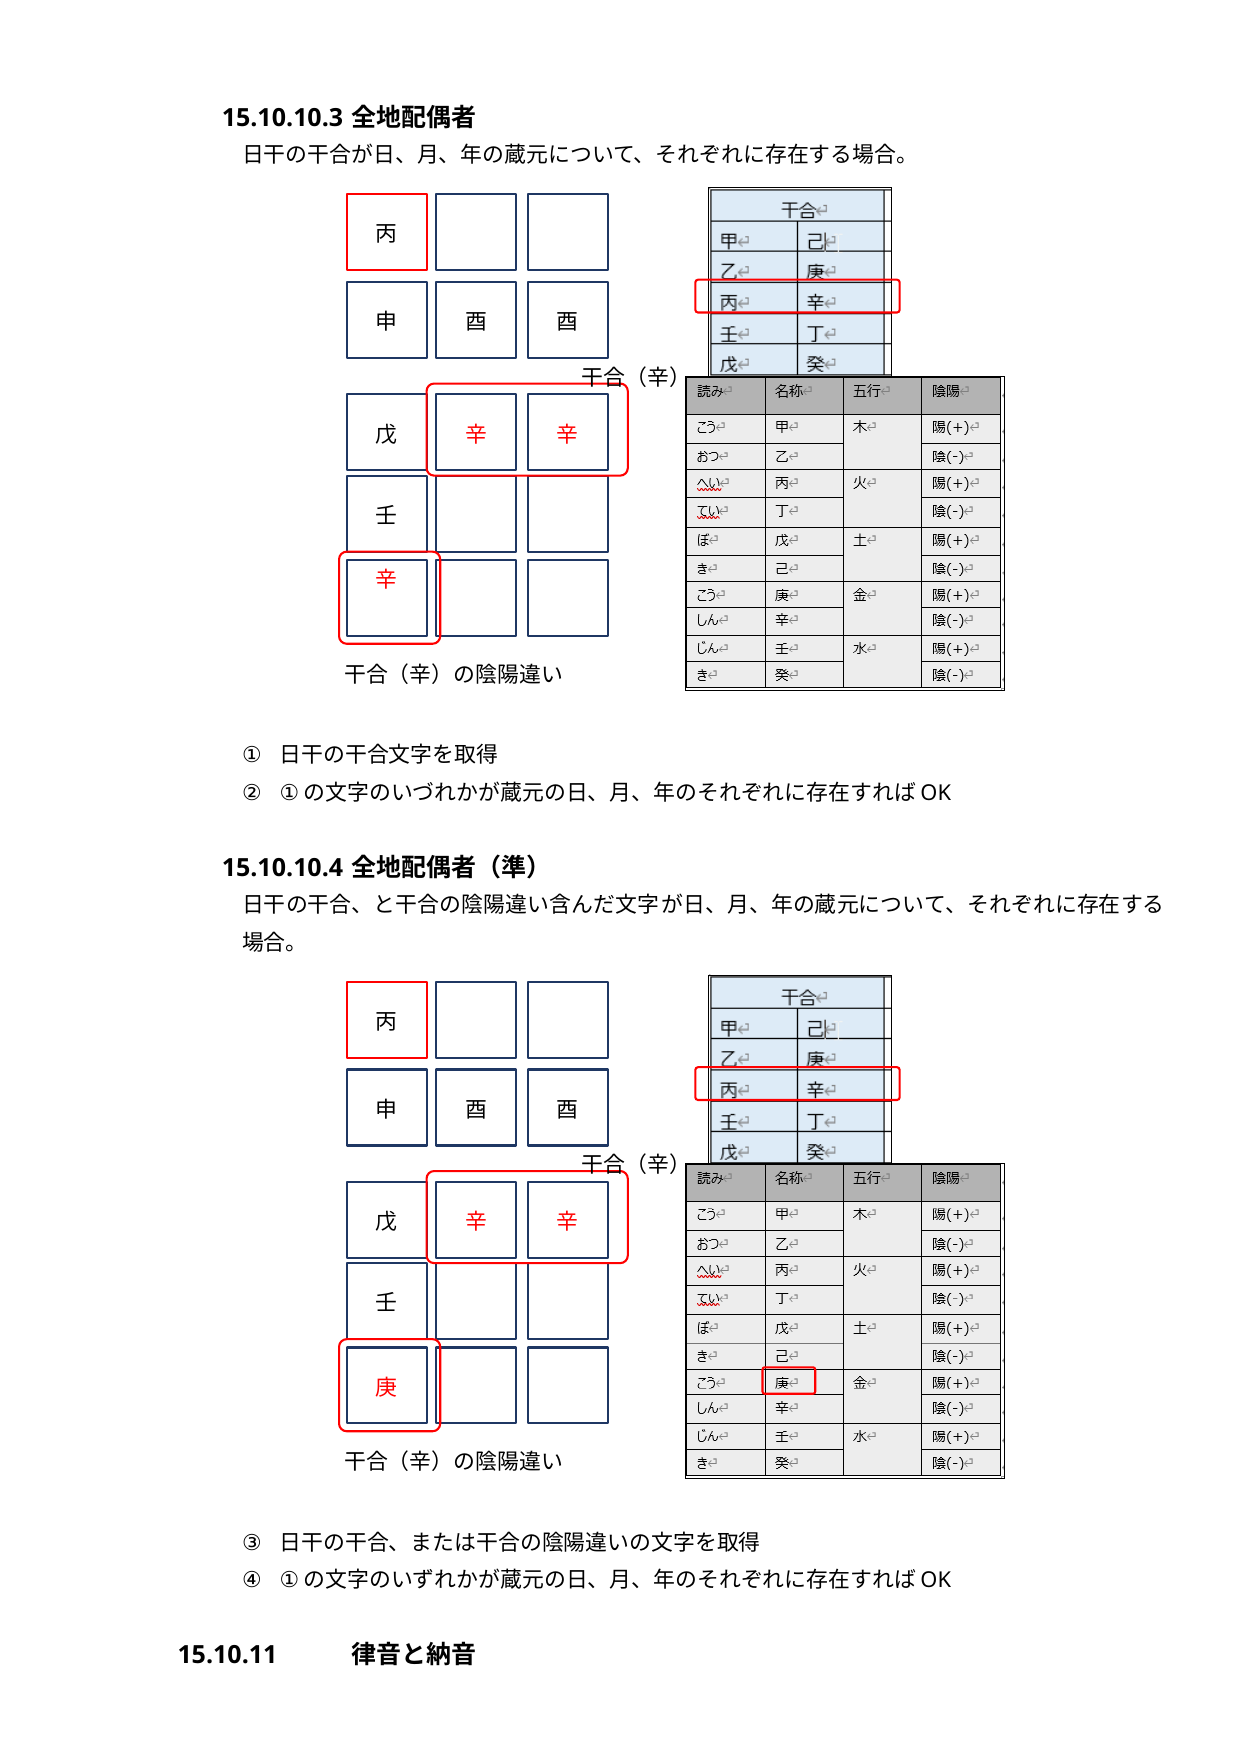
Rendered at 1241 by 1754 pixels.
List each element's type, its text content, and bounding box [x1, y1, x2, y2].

text 日干の干合、と干合の陰陽違い含んだ文字が日、月、年の蔵元について、それぞれに存在する場合。 [242, 884, 1167, 959]
list 律音と納音 [177, 1634, 1145, 1672]
picture [709, 188, 891, 278]
list ①の文字のいずれかが蔵元の日、月、年のそれぞれに存在すればOK [242, 1559, 1167, 1597]
list 日干の干合、または干合の陰陽違いの文字を取得 [242, 1522, 1167, 1559]
list 全地配偶者 [222, 97, 1145, 134]
picture [686, 377, 1004, 690]
picture [709, 281, 891, 311]
text 日干の干合が日、月、年の蔵元について、それぞれに存在する場合。 [242, 134, 1167, 172]
picture [686, 1164, 1004, 1478]
picture [709, 976, 891, 1066]
list 全地配偶者（準） [222, 847, 1145, 884]
picture [709, 314, 891, 376]
list 日干の干合文字を取得 [242, 734, 1167, 772]
picture [709, 1069, 891, 1098]
picture [709, 1102, 891, 1163]
list ①の文字のいづれかが蔵元の日、月、年のそれぞれに存在すればOK [242, 772, 1167, 809]
